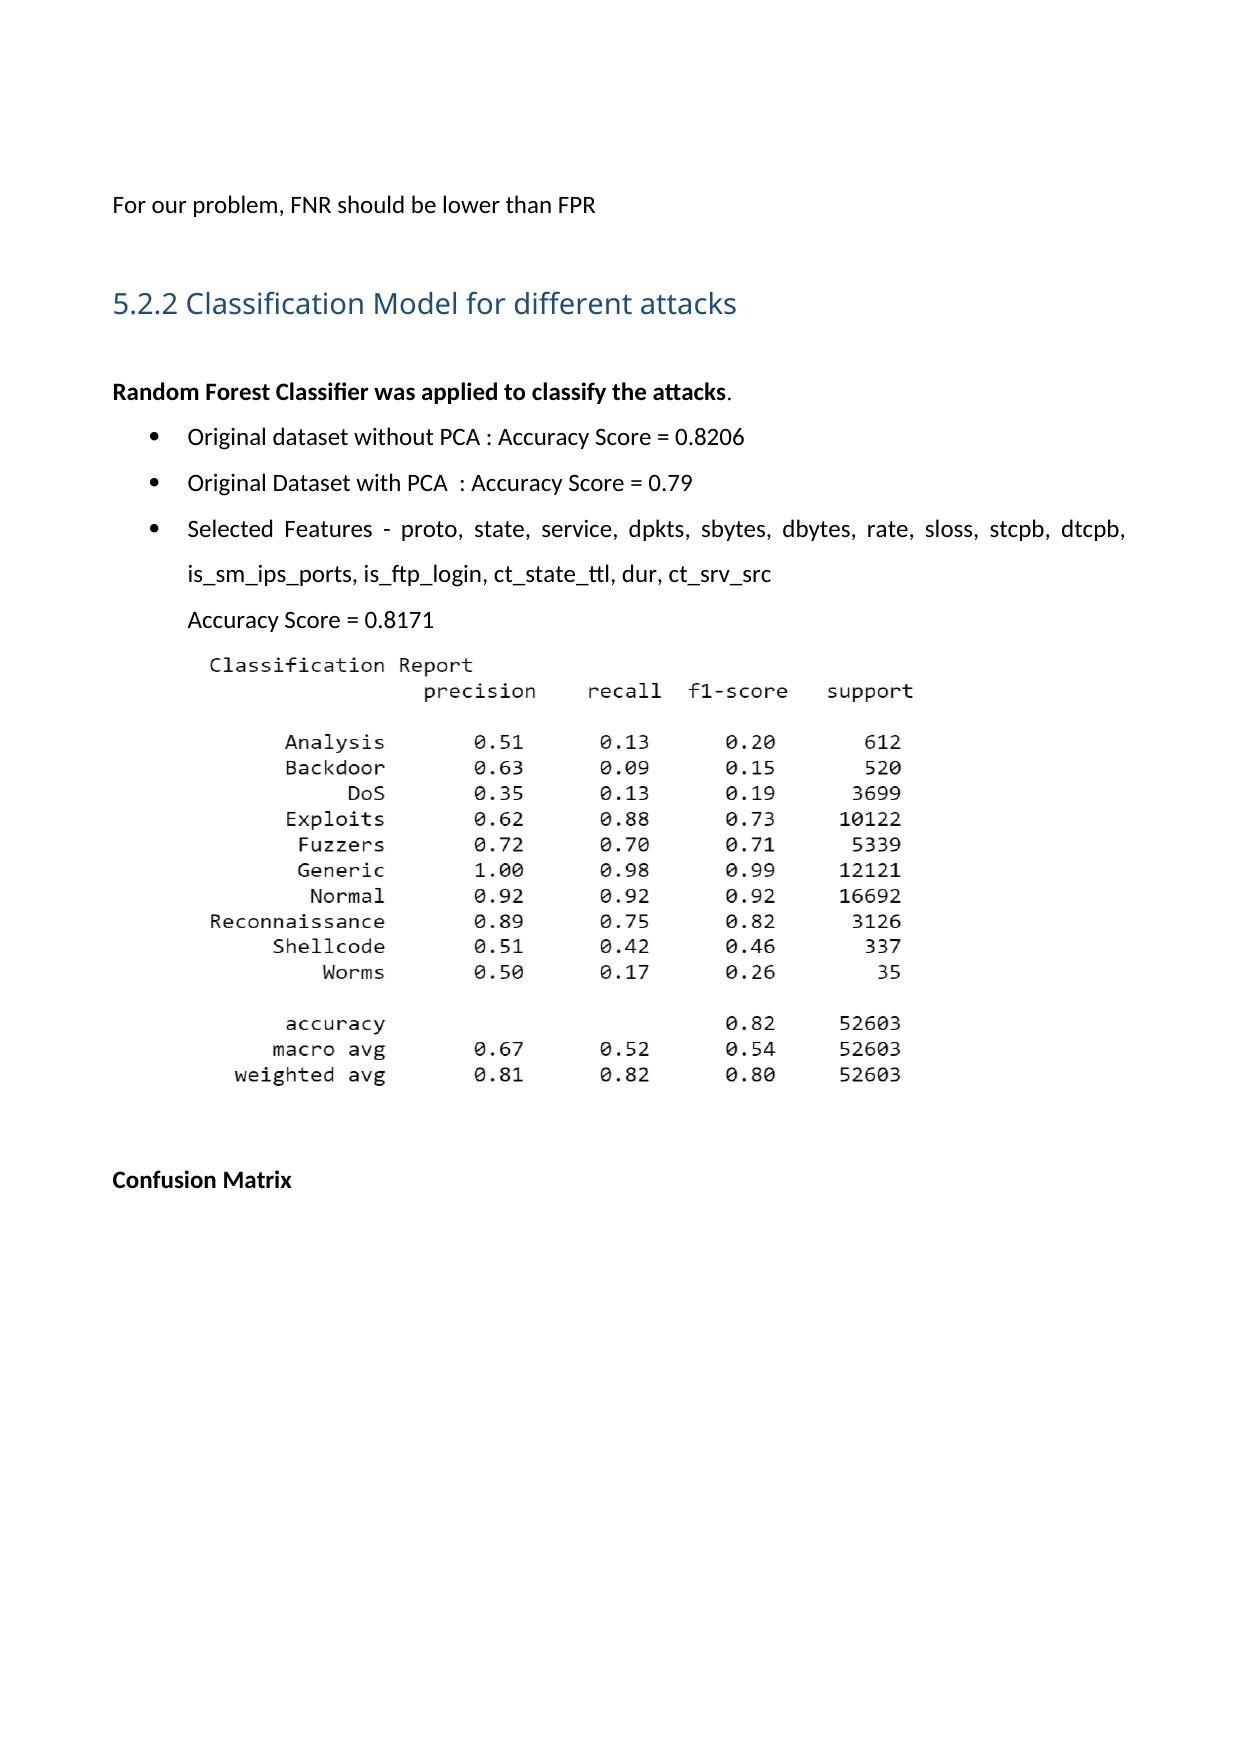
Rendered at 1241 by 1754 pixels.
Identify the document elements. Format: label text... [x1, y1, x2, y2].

text Random Forest Classifier was applied to classify the attacks. [112, 376, 1128, 406]
picture [187, 650, 925, 1112]
text Confusion Matrix [112, 1164, 1128, 1194]
list Selected Features - proto, state, service, dpkts, sbytes, dbytes, rate, sloss, stcpb, dtcpb, is_sm_ips_ports, is_ftp_login, ct_state_ttl, dur, ct_srv_src [150, 513, 1128, 589]
text For our problem, FNR should be lower than FPR [112, 189, 1128, 220]
list Original dataset without PCA : Accuracy Score = 0.8206 [150, 421, 1128, 452]
list Original Dataset with PCA : Accuracy Score = 0.79 [150, 467, 1128, 498]
list Accuracy Score = 0.8171 [187, 604, 1128, 635]
subtitle 5.2.2 Classification Model for different attacks [112, 283, 1128, 323]
